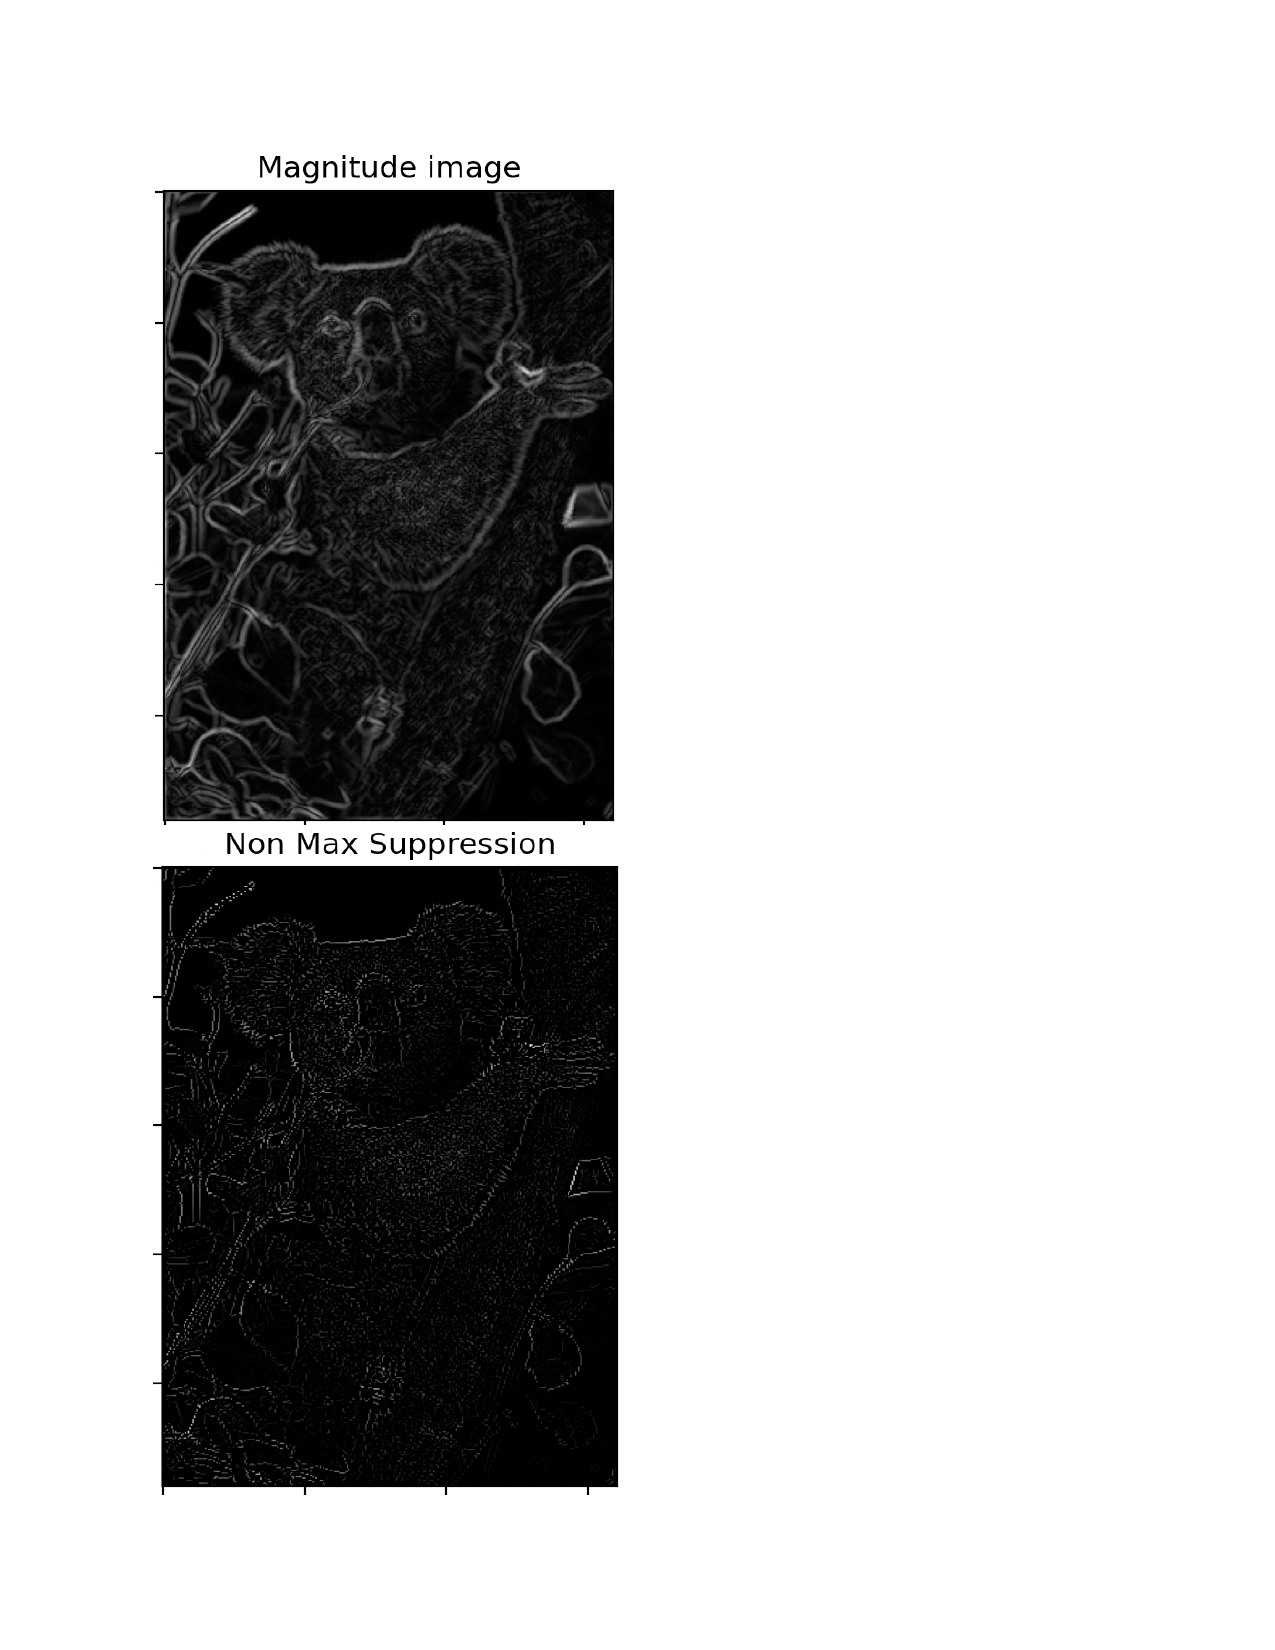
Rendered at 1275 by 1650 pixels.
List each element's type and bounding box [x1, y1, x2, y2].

picture [150, 150, 643, 1496]
